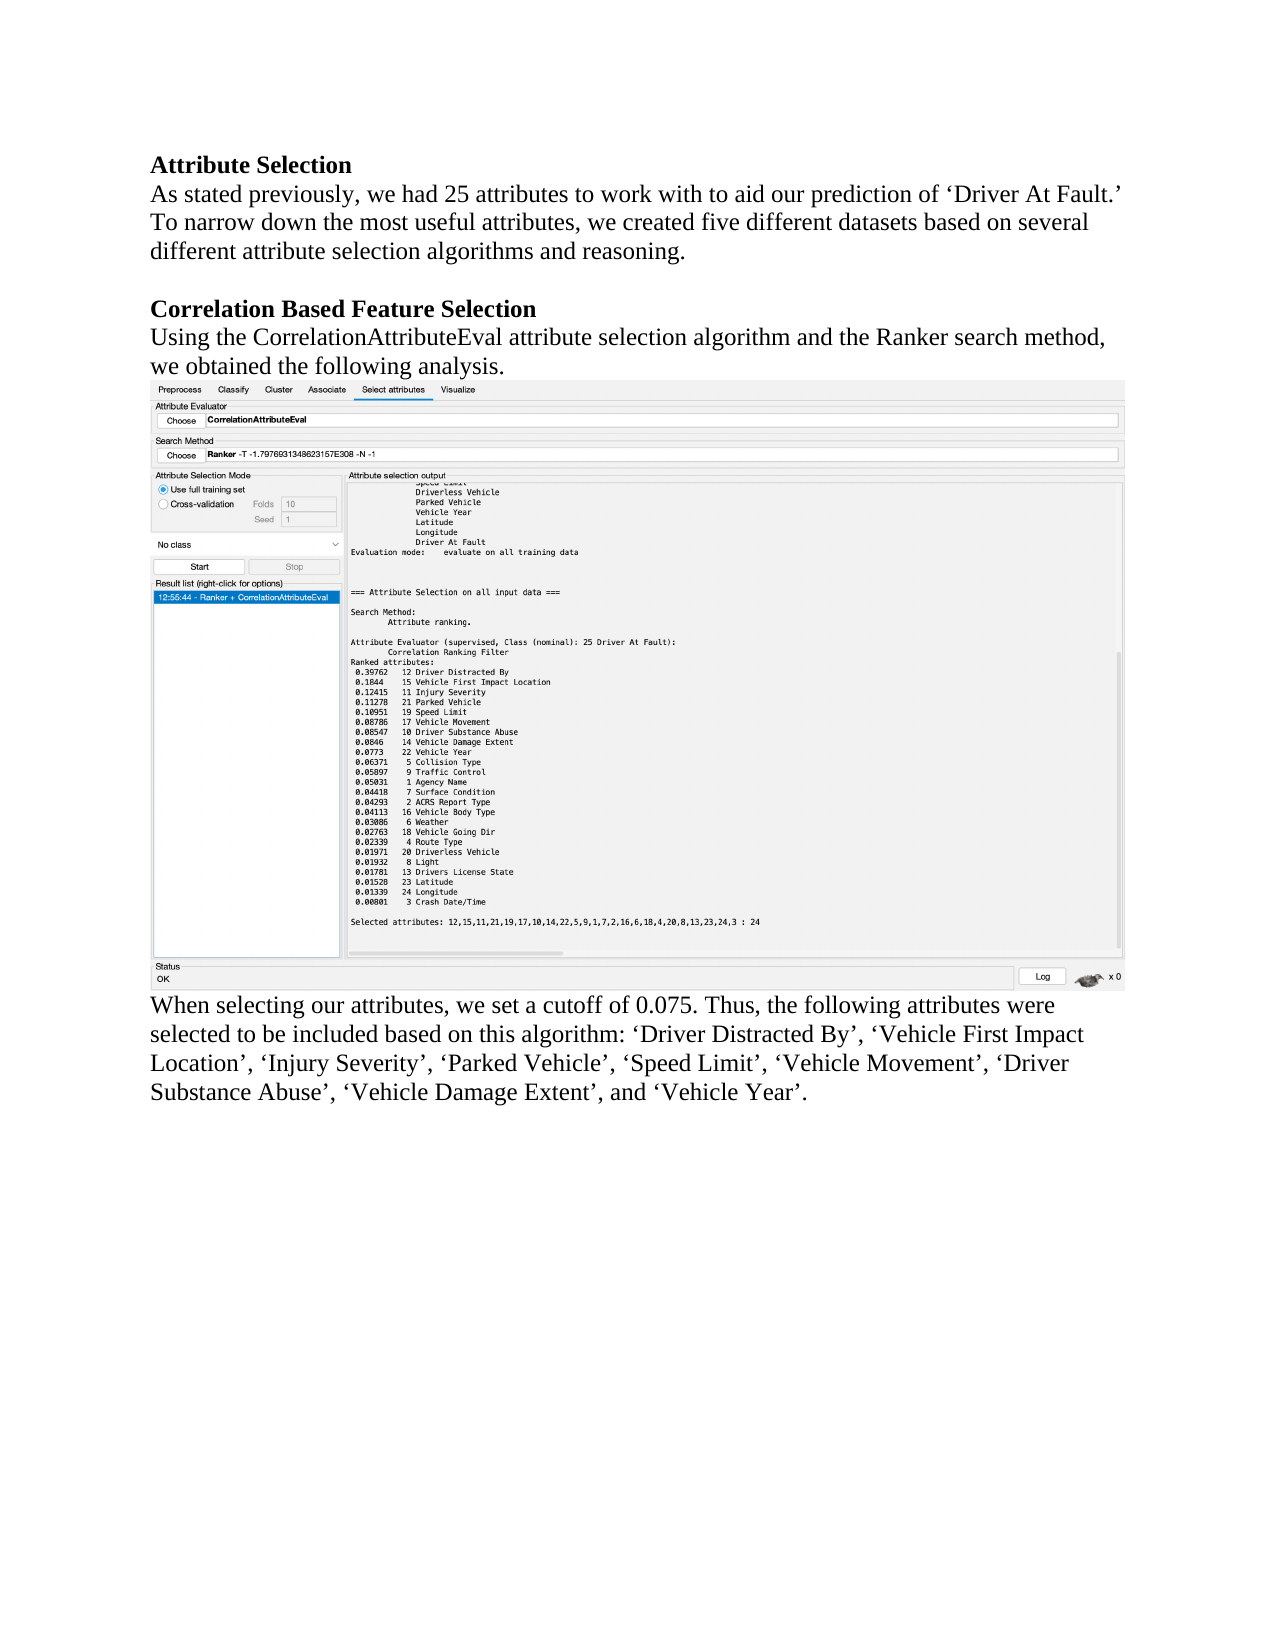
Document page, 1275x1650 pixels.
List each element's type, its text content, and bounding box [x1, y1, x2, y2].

text When selecting our attributes, we set a cutoff of 0.075. Thus, the following attributes were selected to be included based on this algorithm: ‘Driver Distracted By’, ‘Vehicle First Impact Location’, ‘Injury Severity’, ‘Parked Vehicle’, ‘Speed Limit’, ‘Vehicle Movement’, ‘Driver Substance Abuse’, ‘Vehicle Damage Extent’, and ‘Vehicle Year’. [150, 991, 1125, 1105]
picture [150, 380, 1125, 991]
text Attribute Selection [150, 150, 1125, 179]
text Using the CorrelationAttributeEval attribute selection algorithm and the Ranker search method, we obtained the following analysis. [150, 322, 1125, 380]
text As stated previously, we had 25 attributes to work with to aid our prediction of ‘Driver At Fault.’ To narrow down the most useful attributes, we created five different datasets based on several different attribute selection algorithms and reasoning. [150, 179, 1125, 265]
text Correlation Based Feature Selection [150, 294, 1125, 322]
